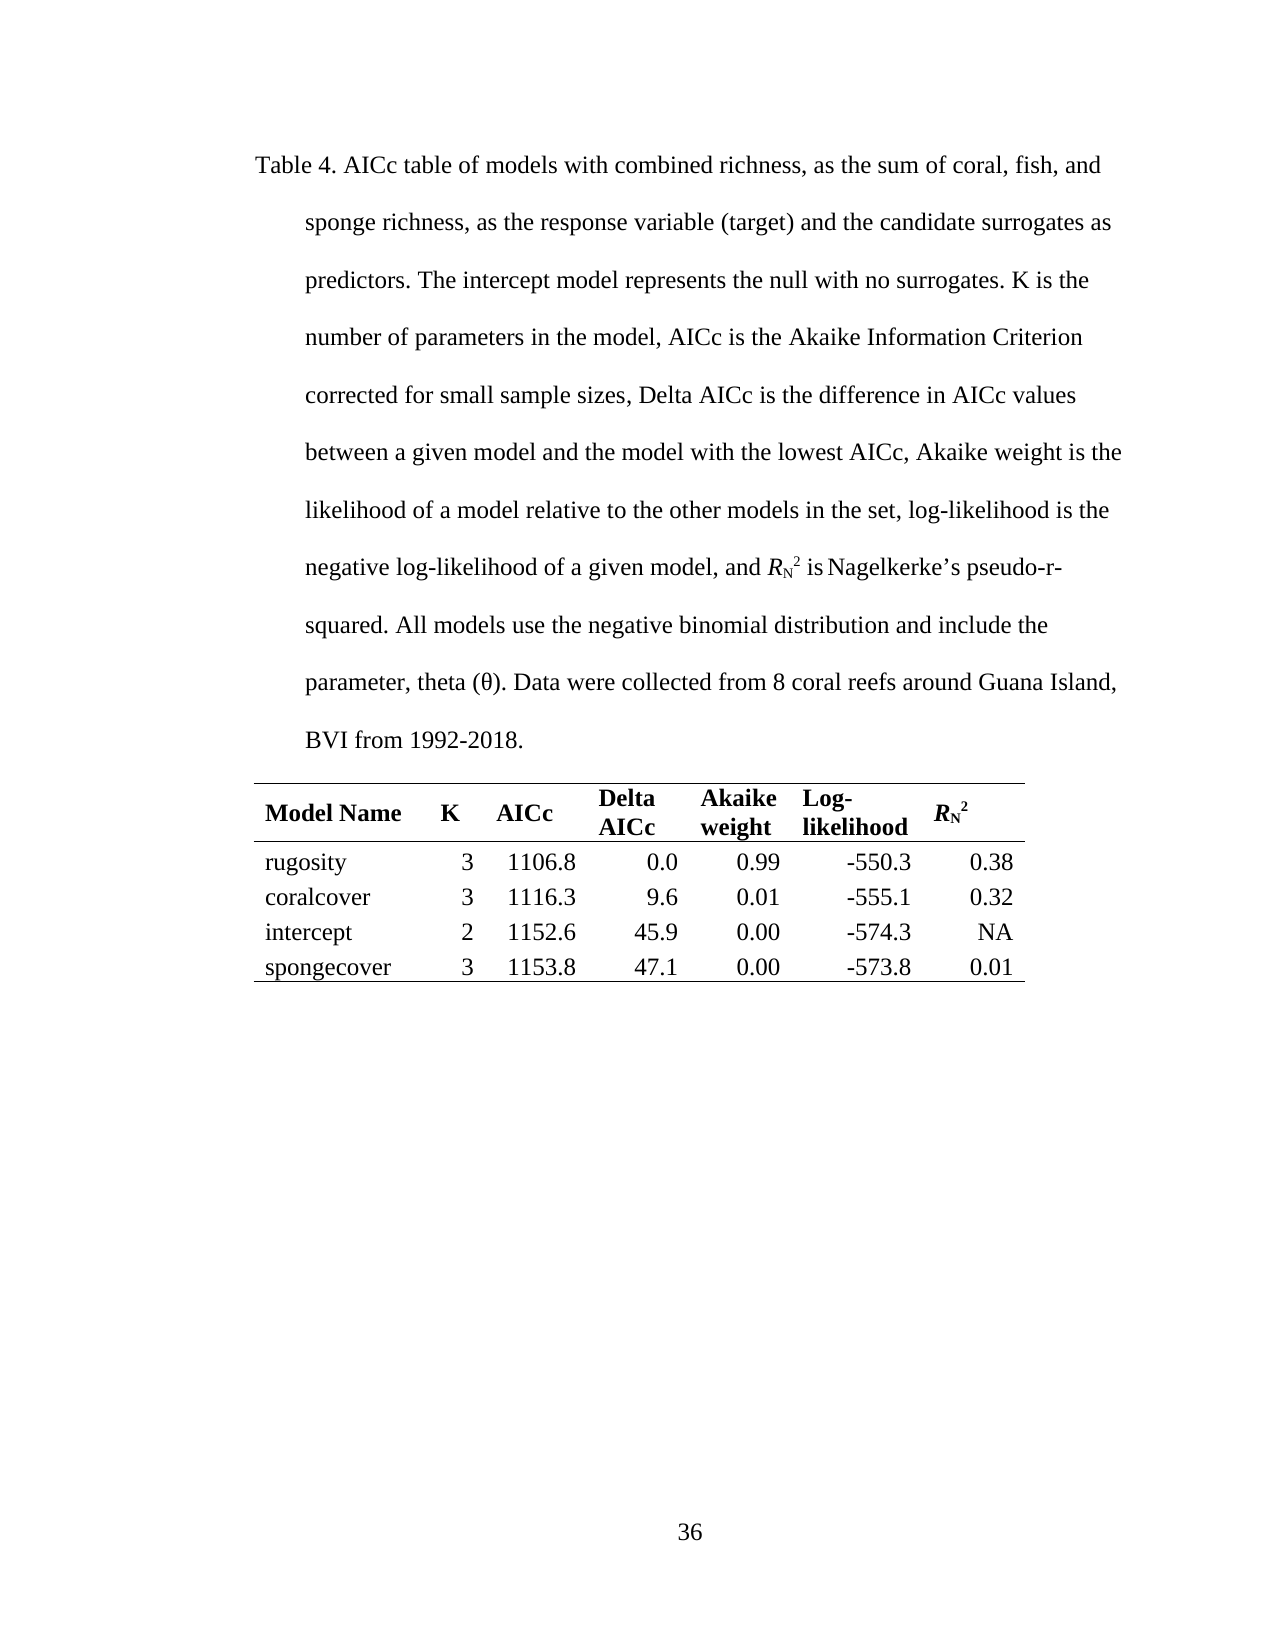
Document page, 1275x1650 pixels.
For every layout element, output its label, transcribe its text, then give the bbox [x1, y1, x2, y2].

table_header RN2 [922, 784, 1024, 841]
table_header Akaike weight [689, 784, 791, 841]
table_cell 3 [429, 946, 485, 981]
table_cell -574.3 [791, 911, 922, 946]
table_cell -555.1 [791, 876, 922, 911]
table_cell 45.9 [587, 911, 689, 946]
table_cell 0.99 [689, 842, 791, 876]
table_cell 47.1 [587, 946, 689, 981]
table_cell 0.00 [689, 946, 791, 981]
table_cell coralcover [254, 876, 429, 911]
table_header Log-likelihood [791, 784, 922, 841]
table_cell 1152.6 [485, 911, 587, 946]
table_cell 1153.8 [485, 946, 587, 981]
table_header AICc [485, 784, 587, 841]
table_cell 2 [429, 911, 485, 946]
table_cell 3 [429, 842, 485, 876]
table_header Delta AICc [587, 784, 689, 841]
table_header K [429, 784, 485, 841]
table_cell 0.01 [689, 876, 791, 911]
table_cell 9.6 [587, 876, 689, 911]
table_cell 3 [429, 876, 485, 911]
table_cell 0.00 [689, 911, 791, 946]
table_cell -573.8 [791, 946, 922, 981]
table_cell 0.38 [922, 842, 1024, 876]
table_cell NA [922, 911, 1024, 946]
subtitle Table 4. AICc table of models with combined richness, as the sum of coral, fish, and sponge richness, as the response variable (target) and the candidate surrogates as predictors. The intercept model represents the null with no surrogates. K is the number of parameters in the model, AICc is the Akaike Information Criterion corrected for small sample sizes, Delta AICc is the difference in AICc values between a given model and the model with the lowest AICc, Akaike weight is the likelihood of a model relative to the other models in the set, log-likelihood is the negative log-likelihood of a given model, and RN2 is Nagelkerke’s pseudo-r-squared. All models use the negative binomial distribution and include the parameter, theta (θ). Data were collected from 8 coral reefs around Guana Island, BVI from 1992-2018. [255, 150, 1125, 754]
table_cell 0.0 [587, 842, 689, 876]
table_cell 1116.3 [485, 876, 587, 911]
table_cell rugosity [254, 842, 429, 876]
table_cell 1106.8 [485, 842, 587, 876]
table_cell spongecover [254, 946, 429, 981]
table_cell 0.32 [922, 876, 1024, 911]
table_cell -550.3 [791, 842, 922, 876]
table_cell intercept [254, 911, 429, 946]
table_cell 0.01 [922, 946, 1024, 981]
table_header Model Name [254, 784, 429, 841]
